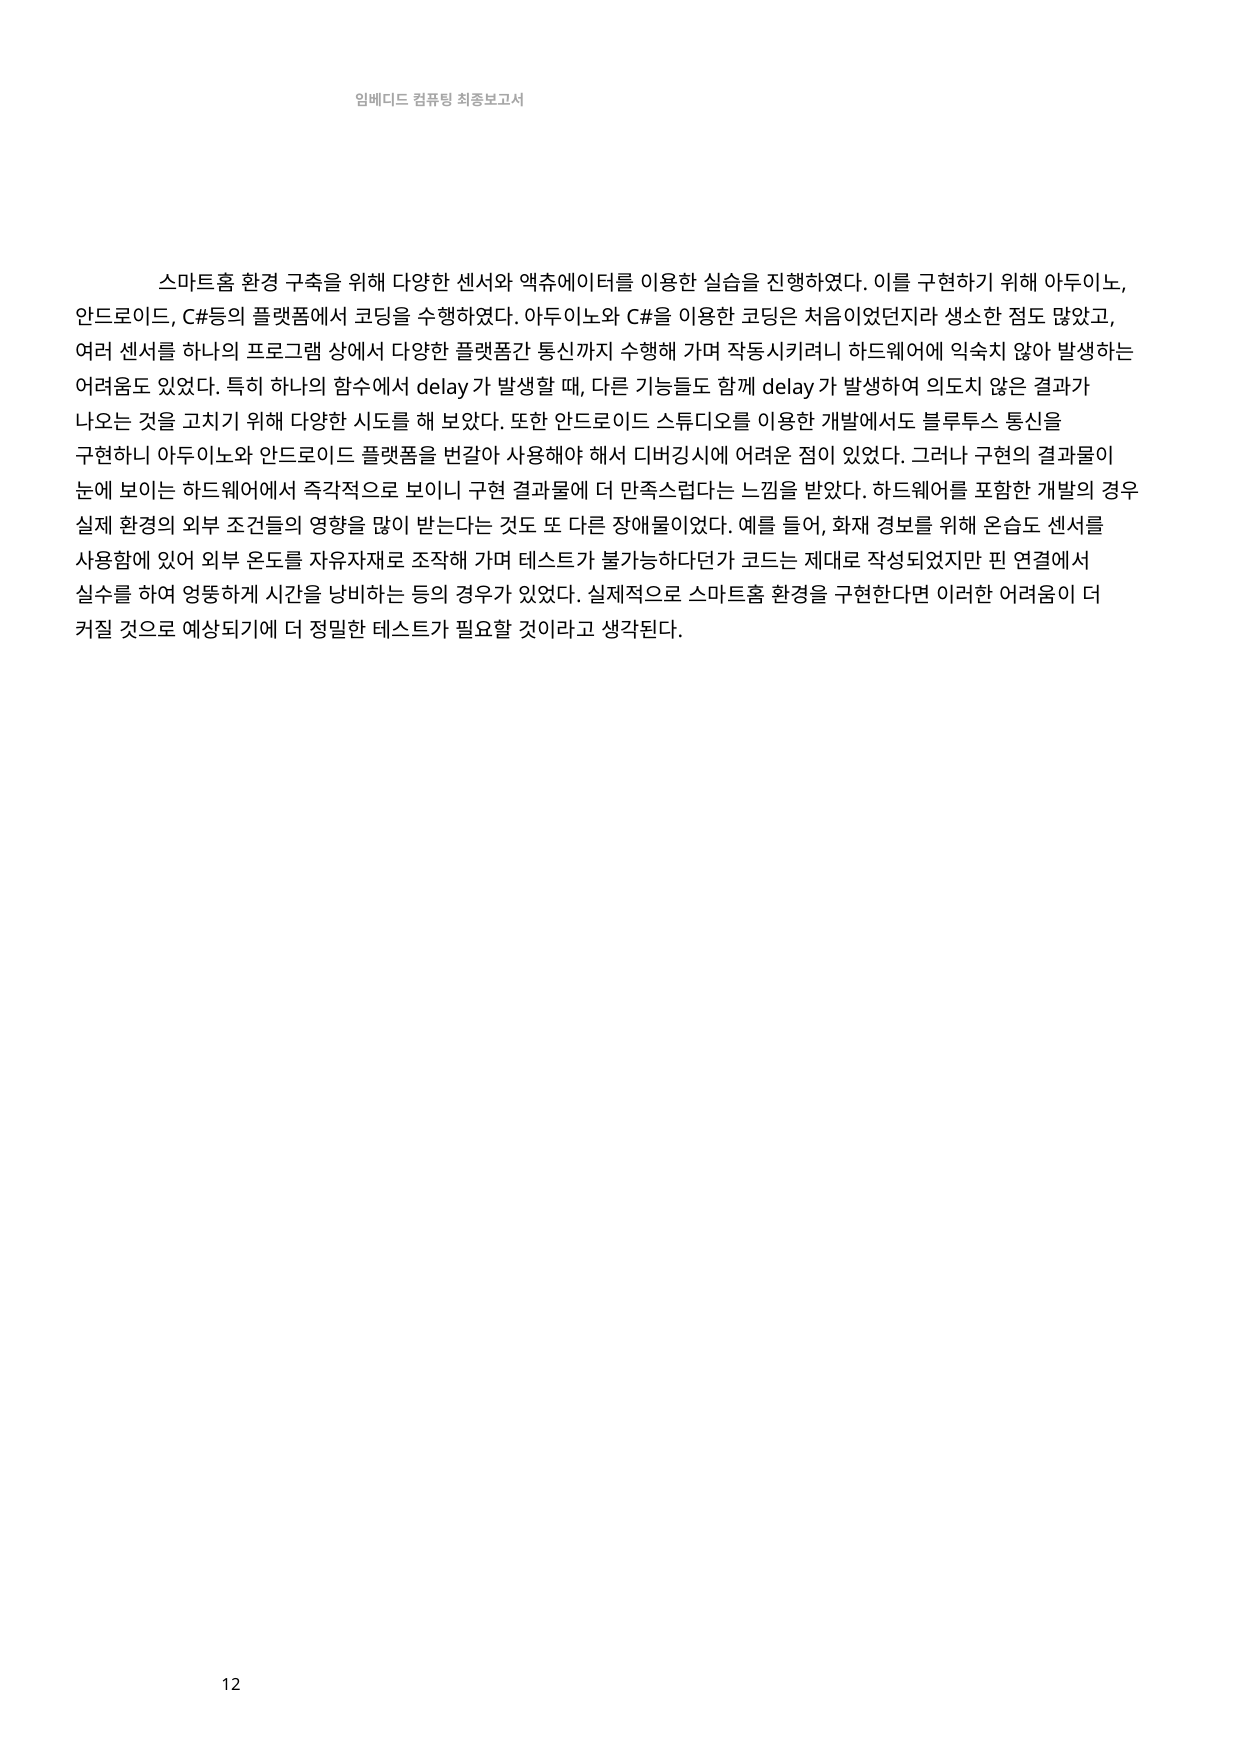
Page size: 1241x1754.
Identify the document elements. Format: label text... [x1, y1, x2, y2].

text 스마트홈 환경 구축을 위해 다양한 센서와 액츄에이터를 이용한 실습을 진행하였다. 이를 구현하기 위해 아두이노, 안드로이드, C#등의 플랫폼에서 코딩을 수행하였다. 아두이노와 C#을 이용한 코딩은 처음이었던지라 생소한 점도 많았고, 여러 센서를 하나의 프로그램 상에서 다양한 플랫폼간 통신까지 수행해 가며 작동시키려니 하드웨어에 익숙치 않아 발생하는 어려움도 있었다. 특히 하나의 함수에서 delay가 발생할 때, 다른 기능들도 함께 delay가 발생하여 의도치 않은 결과가 나오는 것을 고치기 위해 다양한 시도를 해 보았다. 또한 안드로이드 스튜디오를 이용한 개발에서도 블루투스 통신을 구현하니 아두이노와 안드로이드 플랫폼을 번갈아 사용해야 해서 디버깅시에 어려운 점이 있었다. 그러나 구현의 결과물이 눈에 보이는 하드웨어에서 즉각적으로 보이니 구현 결과물에 더 만족스럽다는 느낌을 받았다. 하드웨어를 포함한 개발의 경우 실제 환경의 외부 조건들의 영향을 많이 받는다는 것도 또 다른 장애물이었다. 예를 들어, 화재 경보를 위해 온습도 센서를 사용함에 있어 외부 온도를 자유자재로 조작해 가며 테스트가 불가능하다던가 코드는 제대로 작성되었지만 핀 연결에서 실수를 하여 엉뚱하게 시간을 낭비하는 등의 경우가 있었다. 실제적으로 스마트홈 환경을 구현한다면 이러한 어려움이 더 커질 것으로 예상되기에 더 정밀한 테스트가 필요할 것이라고 생각된다. [75, 266, 1140, 644]
